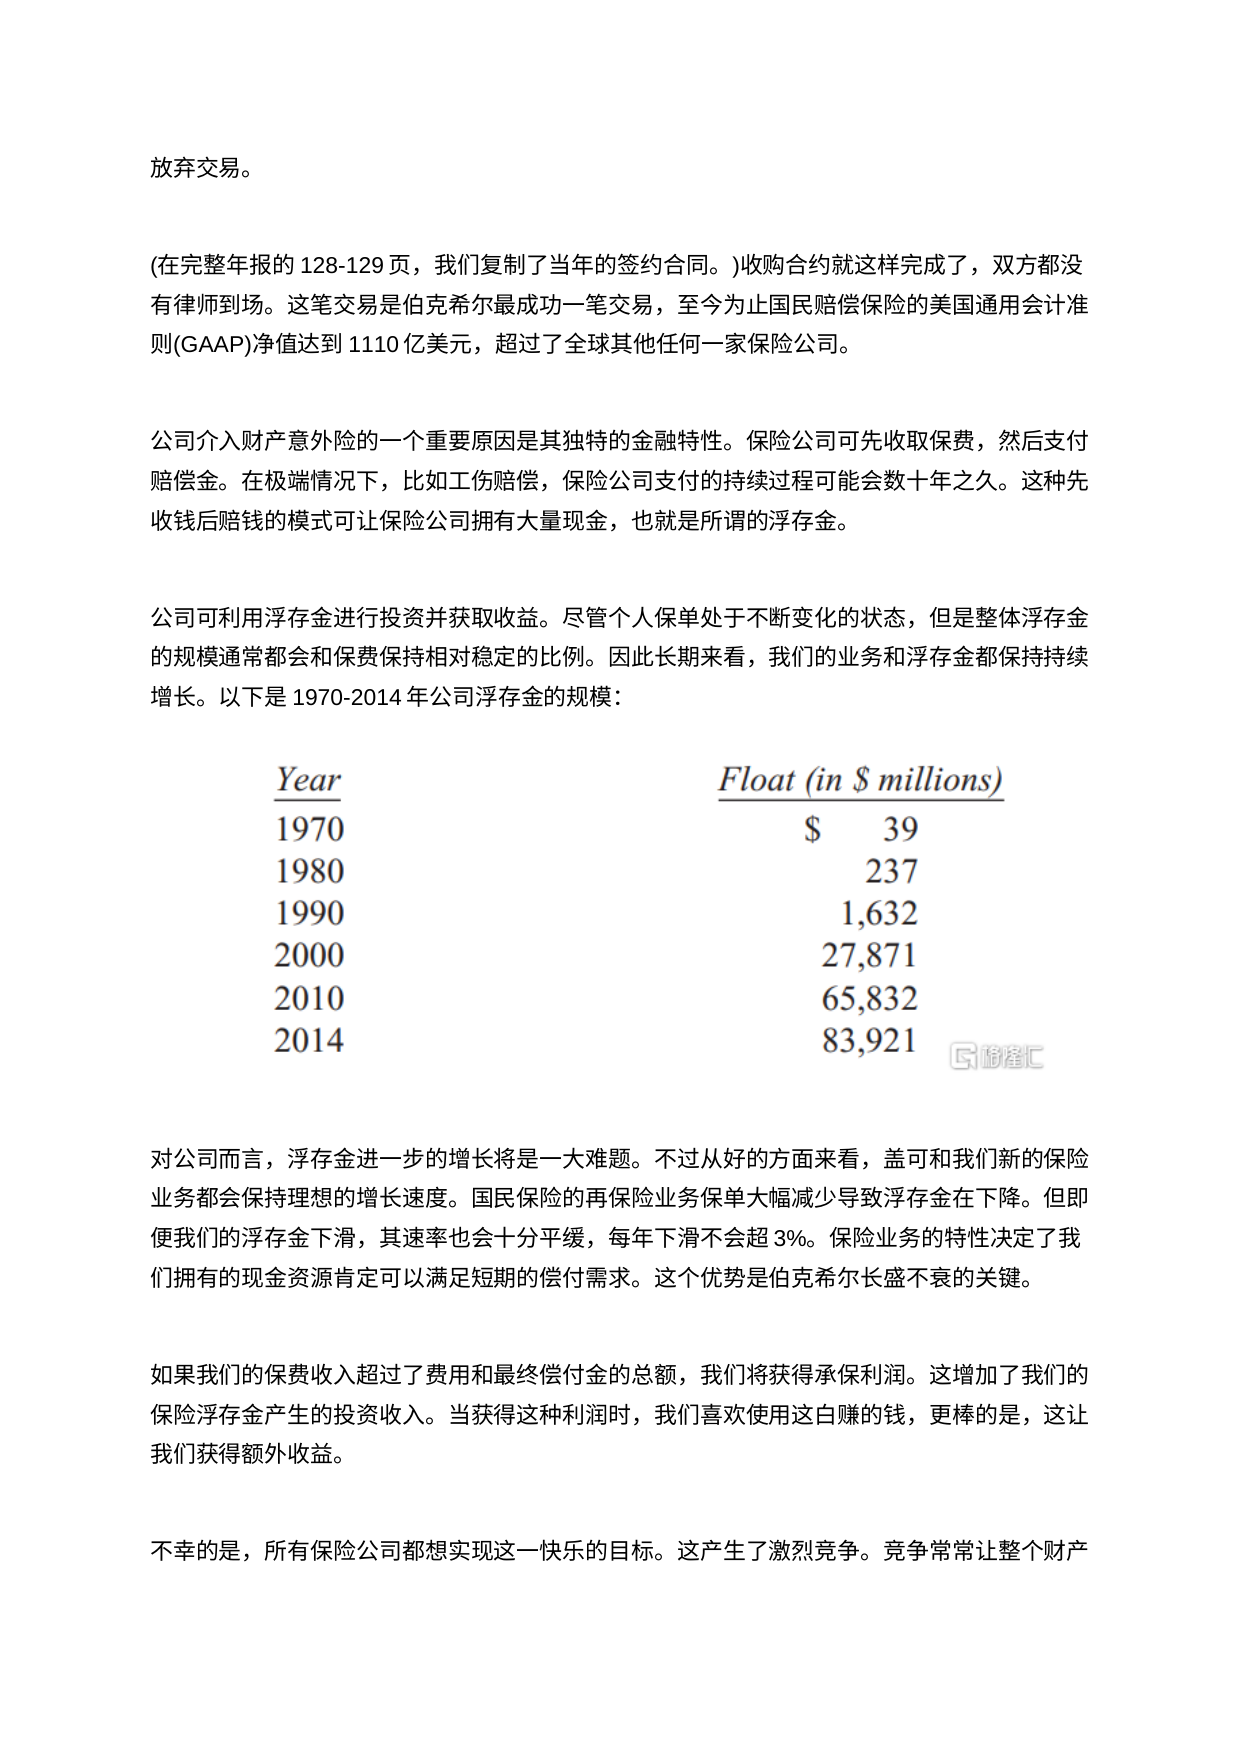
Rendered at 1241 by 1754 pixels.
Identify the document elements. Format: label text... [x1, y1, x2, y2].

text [150, 1533, 1090, 1566]
text 公司介入财产意外险的一个重要原因是其独特的金融特性。保险公司可先收取保费，然后支付赔偿金。在极端情况下，比如工伤赔偿，保险公司支付的持续过程可能会数十年之久。这种先收钱后赔钱的模式可让保险公司拥有大量现金，也就是所谓的浮存金。 [150, 423, 1090, 536]
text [150, 150, 1090, 183]
picture [188, 731, 1052, 1079]
text 对公司而言，浮存金进一步的增长将是一大难题。不过从好的方面来看，盖可和我们新的保险业务都会保持理想的增长速度。国民保险的再保险业务保单大幅减少导致浮存金在下降。但即便我们的浮存金下滑，其速率也会十分平缓，每年下滑不会超3%。保险业务的特性决定了我们拥有的现金资源肯定可以满足短期的偿付需求。这个优势是伯克希尔长盛不衰的关键。 [150, 1141, 1090, 1293]
text 公司可利用浮存金进行投资并获取收益。尽管个人保单处于不断变化的状态，但是整体浮存金的规模通常都会和保费保持相对稳定的比例。因此长期来看，我们的业务和浮存金都保持持续增长。以下是1970-2014年公司浮存金的规模： [150, 599, 1090, 712]
text (在完整年报的128-129页，我们复制了当年的签约合同。)收购合约就这样完成了，双方都没有律师到场。这笔交易是伯克希尔最成功一笔交易，至今为止国民赔偿保险的美国通用会计准则(GAAP)净值达到1110亿美元，超过了全球其他任何一家保险公司。 [150, 247, 1090, 359]
text 如果我们的保费收入超过了费用和最终偿付金的总额，我们将获得承保利润。这增加了我们的保险浮存金产生的投资收入。当获得这种利润时，我们喜欢使用这白赚的钱，更棒的是，这让我们获得额外收益。 [150, 1357, 1090, 1469]
